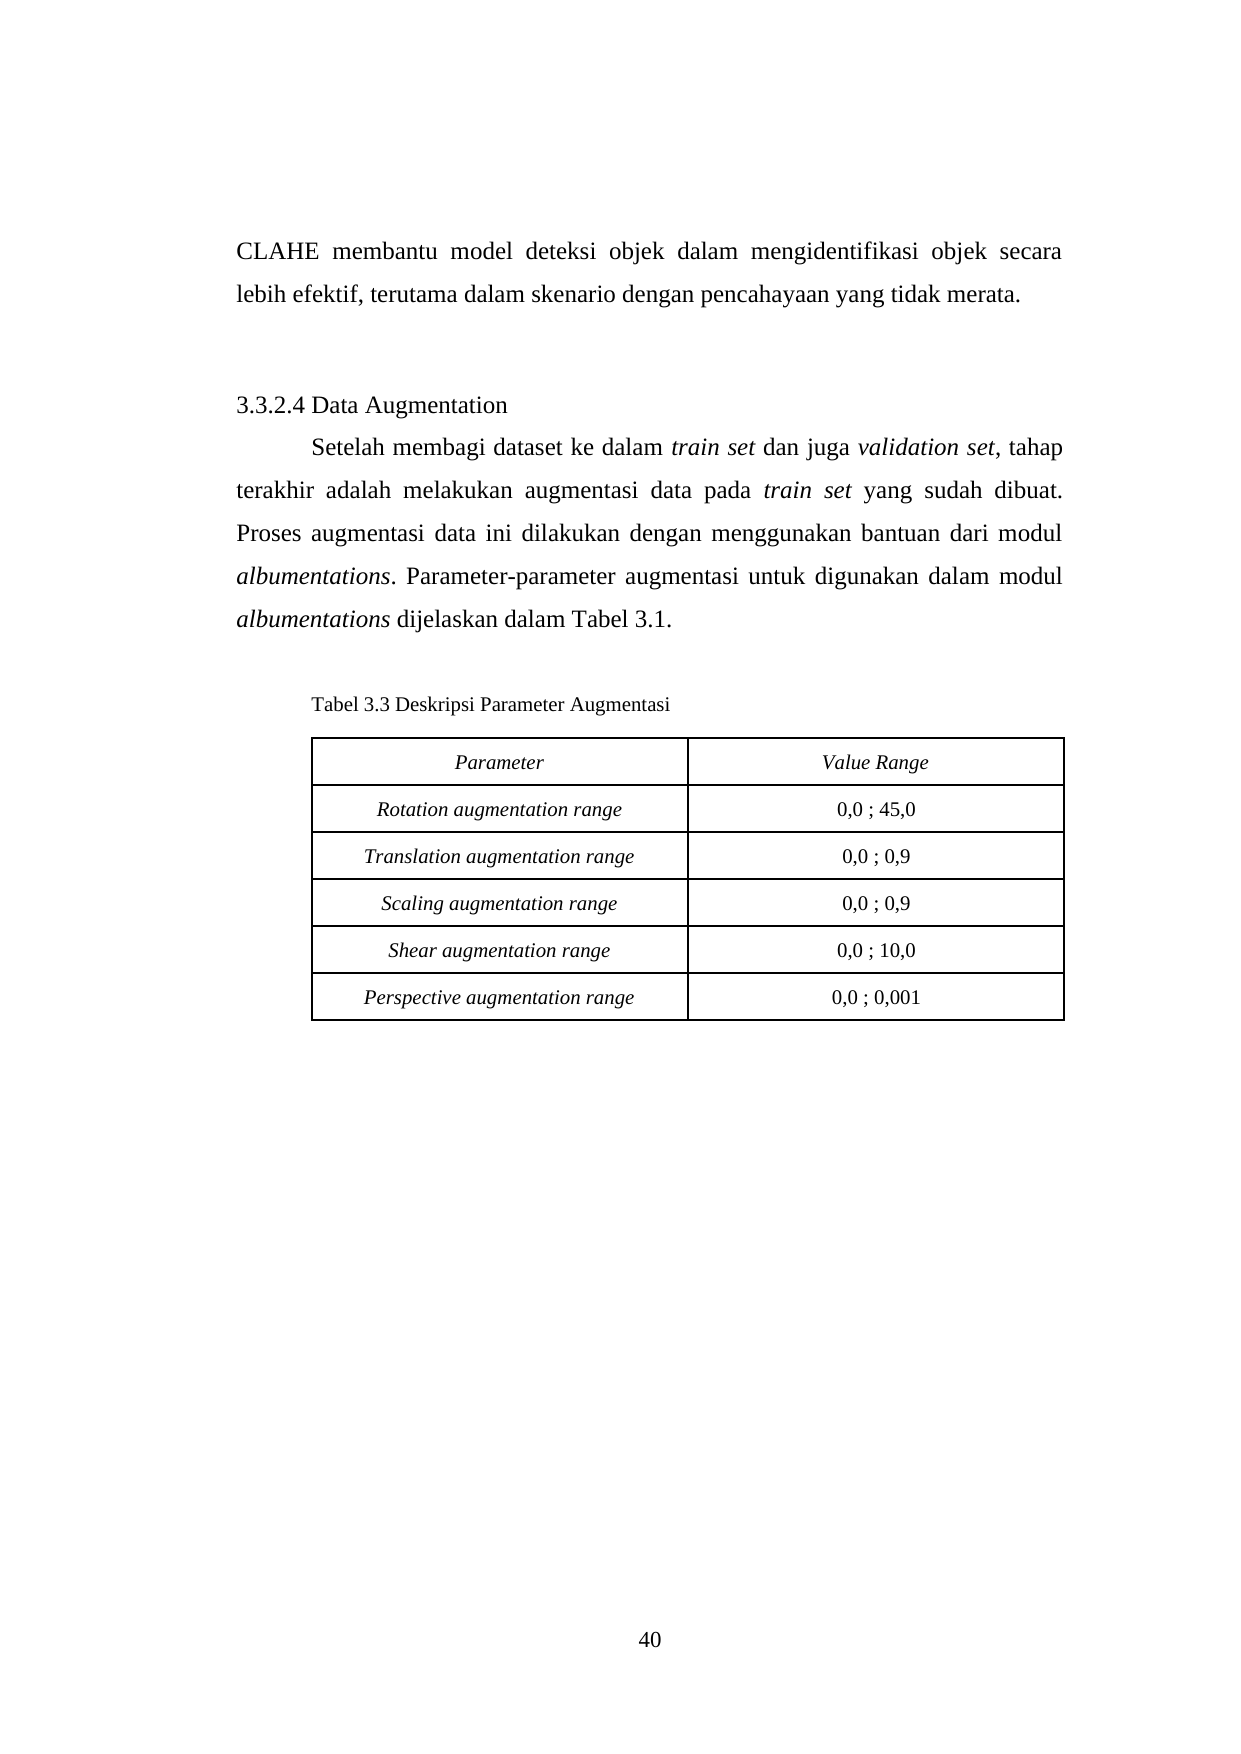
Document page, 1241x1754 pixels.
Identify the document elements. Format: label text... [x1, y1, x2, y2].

table_cell 0,0 ; 0,9 [689, 880, 1063, 925]
table_header Value Range [689, 739, 1063, 784]
table_cell Shear augmentation range [313, 927, 687, 972]
table_cell 0,0 ; 45,0 [689, 786, 1063, 831]
table_cell 0,0 ; 10,0 [689, 927, 1063, 972]
table_cell 0,0 ; 0,001 [689, 974, 1063, 1019]
table_cell Rotation augmentation range [313, 786, 687, 831]
table_cell Translation augmentation range [313, 833, 687, 878]
table_header Parameter [313, 739, 687, 784]
table_cell Scaling augmentation range [313, 880, 687, 925]
table_cell 0,0 ; 0,9 [689, 833, 1063, 878]
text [236, 236, 1063, 308]
text Setelah membagi dataset ke dalam train set dan juga validation set, tahap terakhir adalah melakukan augmentasi data pada train set yang sudah dibuat. Proses augmentasi data ini dilakukan dengan menggunakan bantuan dari modul albumentations. Parameter-parameter augmentasi untuk digunakan dalam modul albumentations dijelaskan dalam Tabel 3.1. [236, 432, 1063, 633]
subtitle 3.3.2.4 Data Augmentation [236, 391, 1063, 419]
table_cell Perspective augmentation range [313, 974, 687, 1019]
